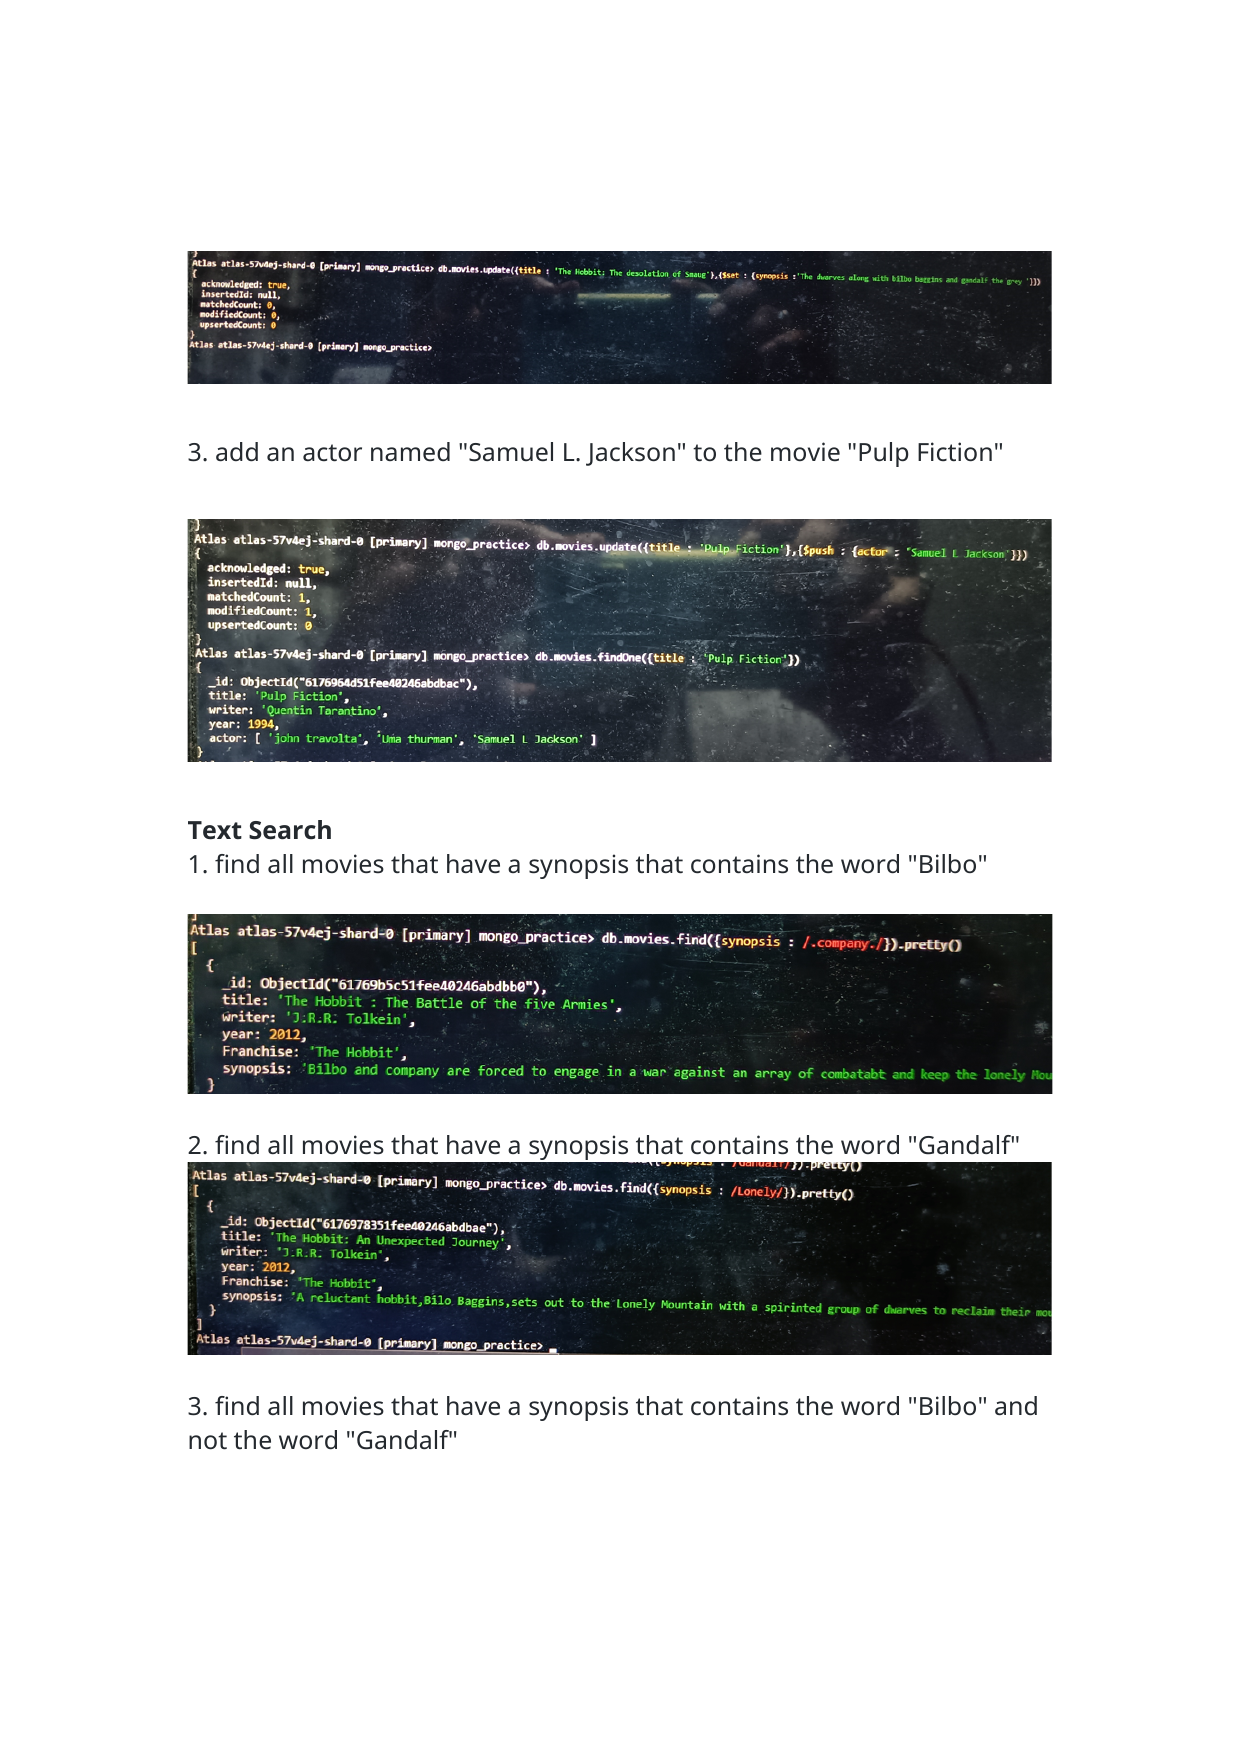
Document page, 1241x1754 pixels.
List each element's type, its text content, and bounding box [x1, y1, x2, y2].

picture [187, 914, 1053, 1094]
picture [187, 519, 1052, 762]
list find all movies that have a synopsis that contains the word "Gandalf" [187, 1128, 1053, 1162]
picture [187, 251, 1052, 384]
text 3. add an actor named "Samuel L. Jackson" to the movie "Pulp Fiction" [187, 434, 1053, 468]
list find all movies that have a synopsis that contains the word "Bilbo" and not the word "Gandalf" [187, 1388, 1053, 1456]
list find all movies that have a synopsis that contains the word "Bilbo" [187, 847, 1053, 881]
picture [187, 1162, 1052, 1355]
text Text Search [187, 813, 1053, 847]
